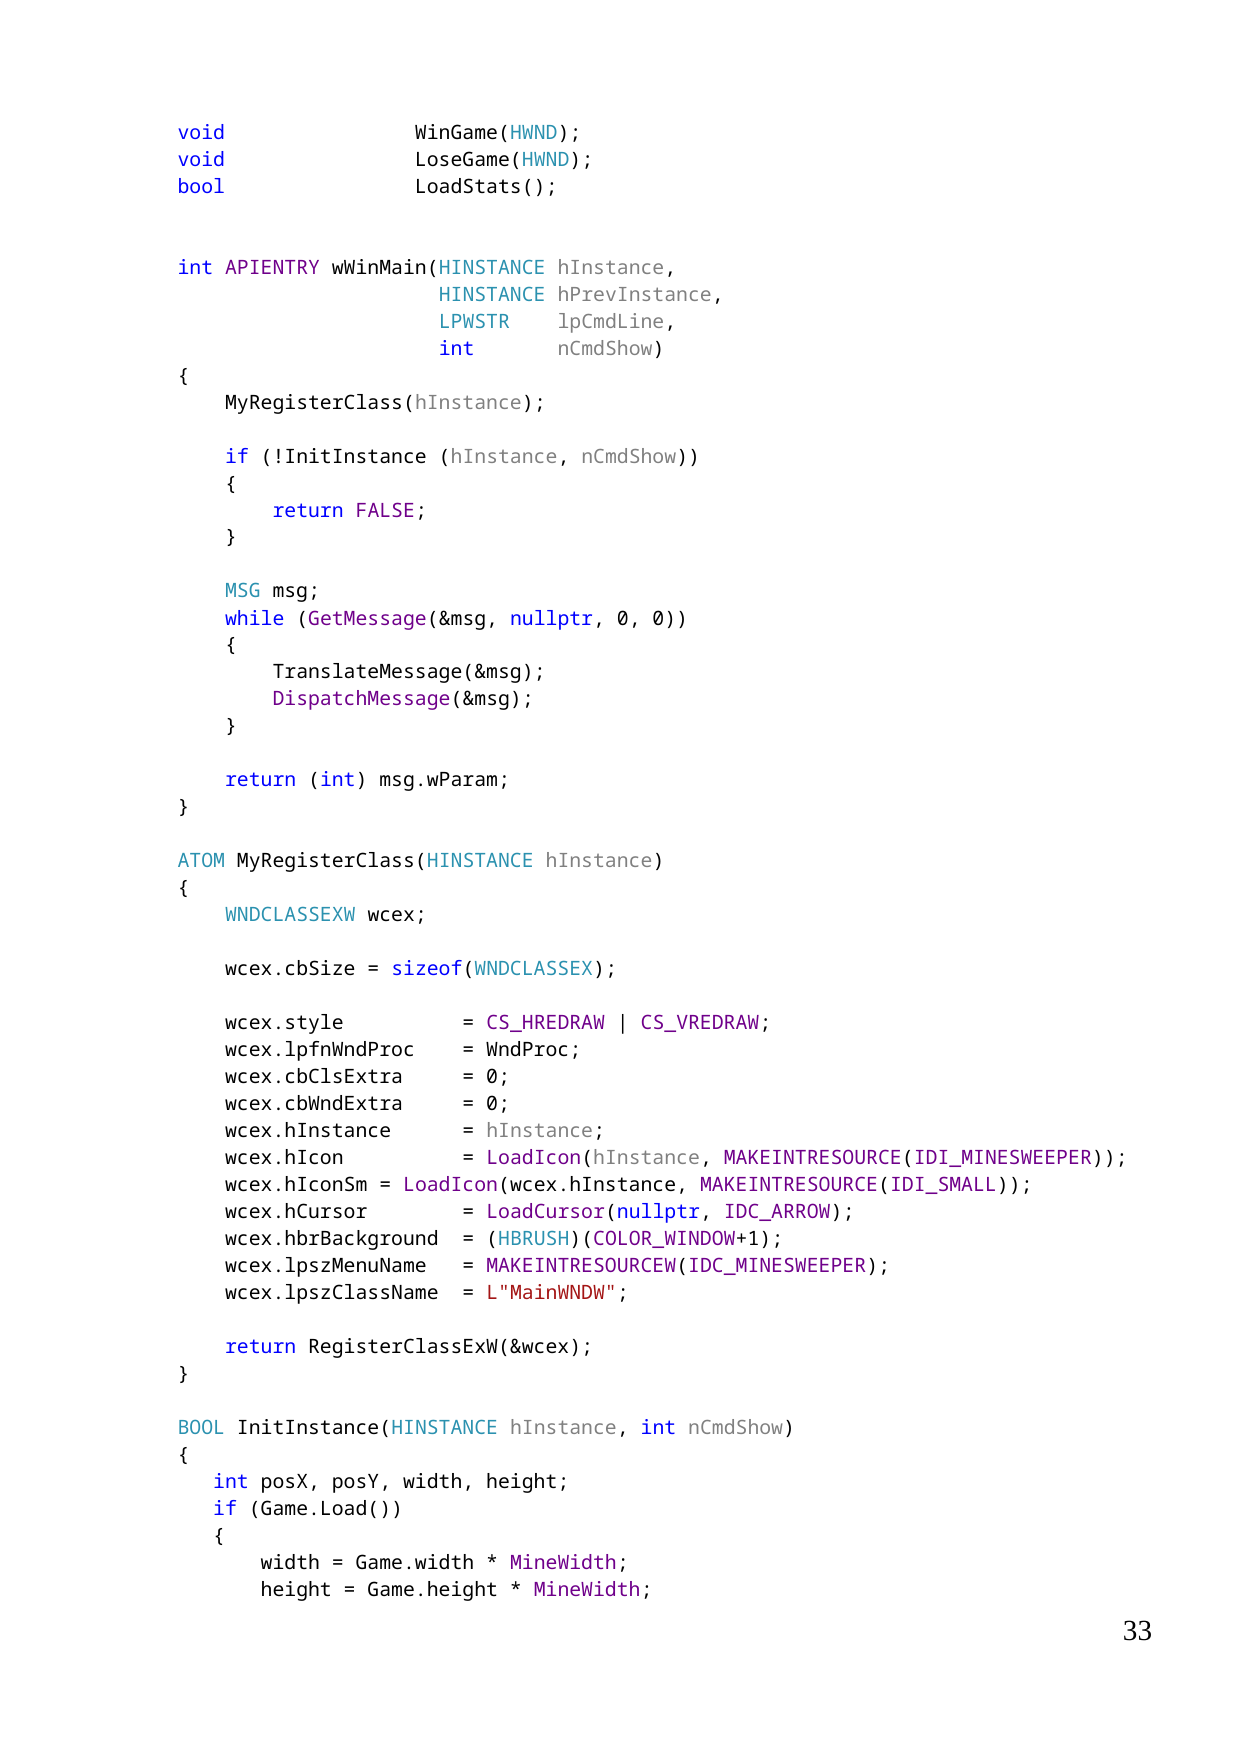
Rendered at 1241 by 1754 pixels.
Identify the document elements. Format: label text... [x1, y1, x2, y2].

text while (GetMessage(&msg, nullptr, 0, 0)) [177, 604, 1152, 631]
text wcex.hbrBackground = (HBRUSH)(COLOR_WINDOW+1); [177, 1224, 1152, 1251]
text MyRegisterClass(hInstance); [177, 388, 1152, 415]
text { [177, 361, 1152, 388]
text TranslateMessage(&msg); [177, 658, 1152, 685]
text wcex.hInstance = hInstance; [177, 1116, 1152, 1143]
text LPWSTR lpCmdLine, [177, 307, 1152, 334]
text int posX, posY, width, height; [177, 1467, 1152, 1494]
text { [177, 1440, 1152, 1467]
text wcex.cbWndExtra = 0; [177, 1089, 1152, 1116]
text return FALSE; [177, 496, 1152, 523]
text int APIENTRY wWinMain(HINSTANCE hInstance, [177, 253, 1152, 280]
text if (Game.Load()) [177, 1494, 1152, 1521]
text HINSTANCE hPrevInstance, [177, 280, 1152, 307]
text int nCmdShow) [177, 334, 1152, 361]
text width = Game.width * MineWidth; [177, 1548, 1152, 1575]
text { [177, 873, 1152, 901]
text } [177, 523, 1152, 550]
text wcex.lpfnWndProc = WndProc; [177, 1035, 1152, 1062]
text wcex.lpszMenuName = MAKEINTRESOURCEW(IDC_MINESWEEPER); [177, 1251, 1152, 1278]
text ATOM MyRegisterClass(HINSTANCE hInstance) [177, 847, 1152, 873]
text return RegisterClassExW(&wcex); [177, 1332, 1152, 1359]
text height = Game.height * MineWidth; [177, 1575, 1152, 1602]
text wcex.lpszClassName = L"MainWNDW"; [177, 1278, 1152, 1305]
text DispatchMessage(&msg); [177, 685, 1152, 712]
text wcex.style = CS_HREDRAW | CS_VREDRAW; [177, 1008, 1152, 1035]
text BOOL InitInstance(HINSTANCE hInstance, int nCmdShow) [177, 1413, 1152, 1440]
text bool LoadStats(); [177, 172, 1152, 199]
text } [177, 1359, 1152, 1386]
text wcex.hCursor = LoadCursor(nullptr, IDC_ARROW); [177, 1197, 1152, 1224]
text wcex.cbSize = sizeof(WNDCLASSEX); [177, 954, 1152, 981]
text wcex.cbClsExtra = 0; [177, 1062, 1152, 1089]
text return (int) msg.wParam; [177, 766, 1152, 793]
text void WinGame(HWND); [177, 118, 1152, 145]
text { [177, 1521, 1152, 1548]
text { [177, 631, 1152, 658]
text void LoseGame(HWND); [177, 145, 1152, 172]
text wcex.hIcon = LoadIcon(hInstance, MAKEINTRESOURCE(IDI_MINESWEEPER)); [177, 1143, 1152, 1170]
text wcex.hIconSm = LoadIcon(wcex.hInstance, MAKEINTRESOURCE(IDI_SMALL)); [177, 1170, 1152, 1197]
text WNDCLASSEXW wcex; [177, 901, 1152, 927]
text MSG msg; [177, 577, 1152, 604]
text { [177, 469, 1152, 496]
text } [177, 793, 1152, 819]
text if (!InitInstance (hInstance, nCmdShow)) [177, 442, 1152, 469]
text } [177, 712, 1152, 739]
